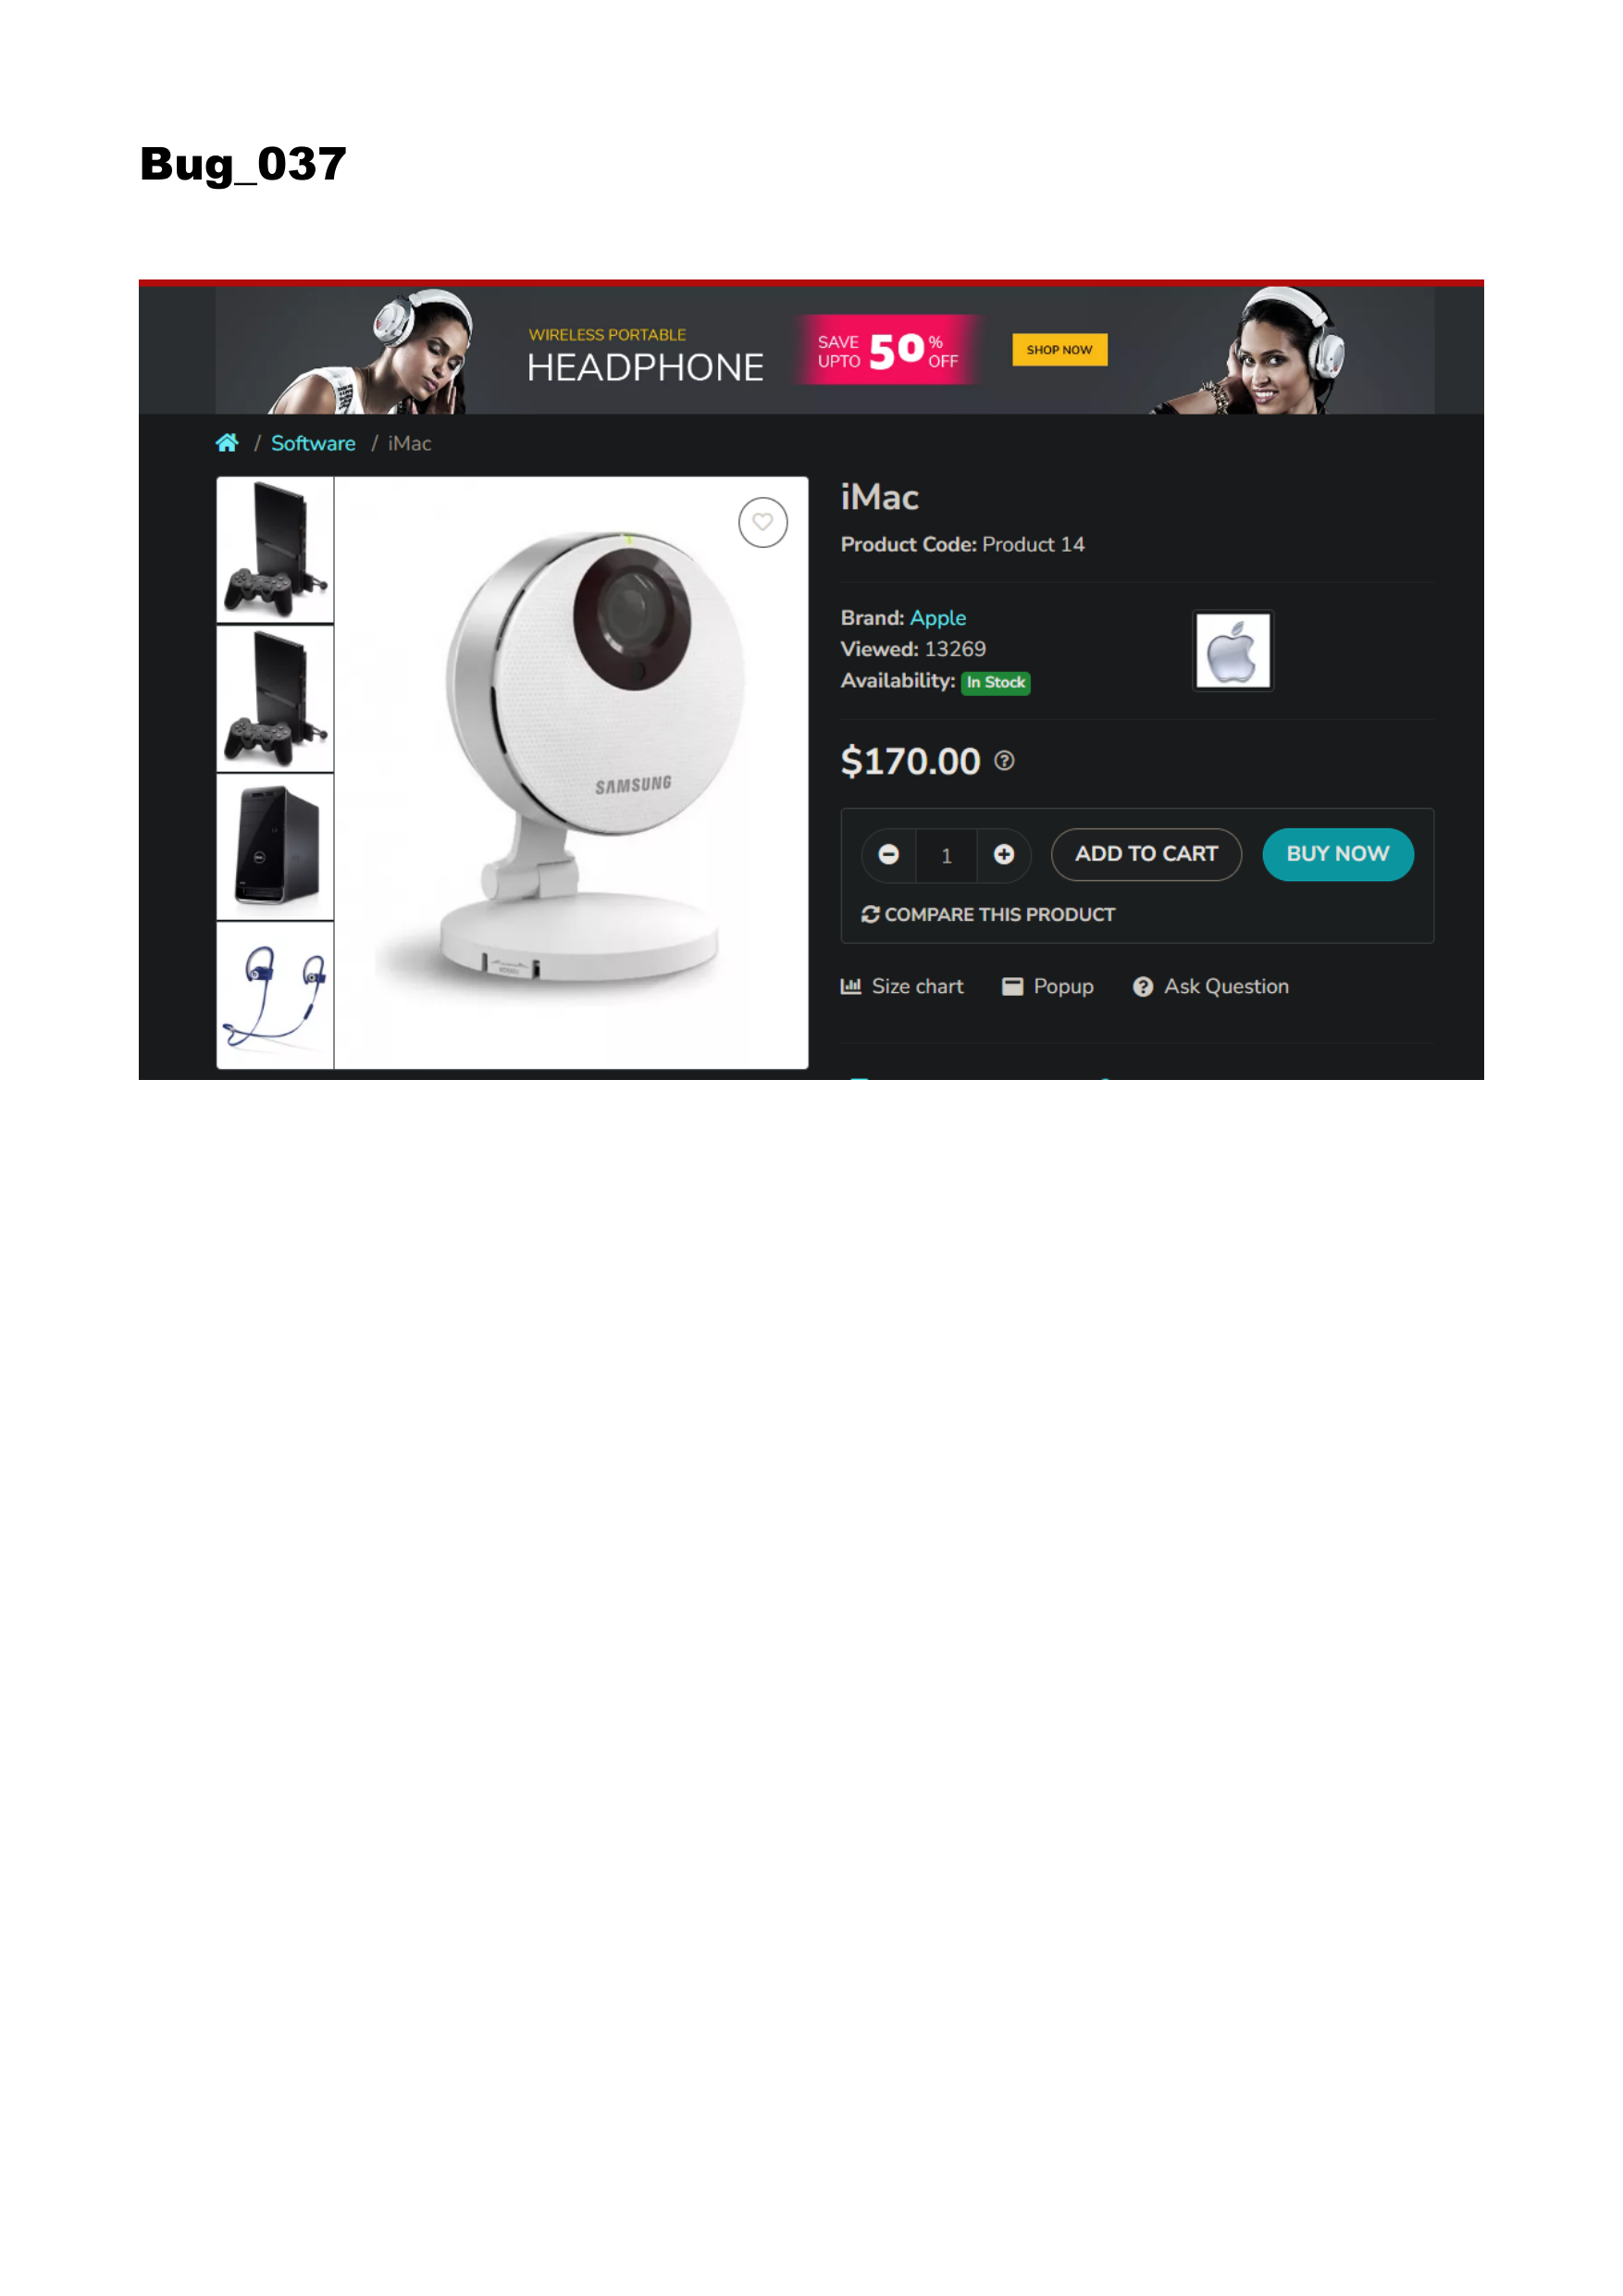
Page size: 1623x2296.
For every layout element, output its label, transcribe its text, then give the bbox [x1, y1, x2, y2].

picture [139, 279, 1484, 1080]
text Bug_037 [139, 139, 1484, 190]
